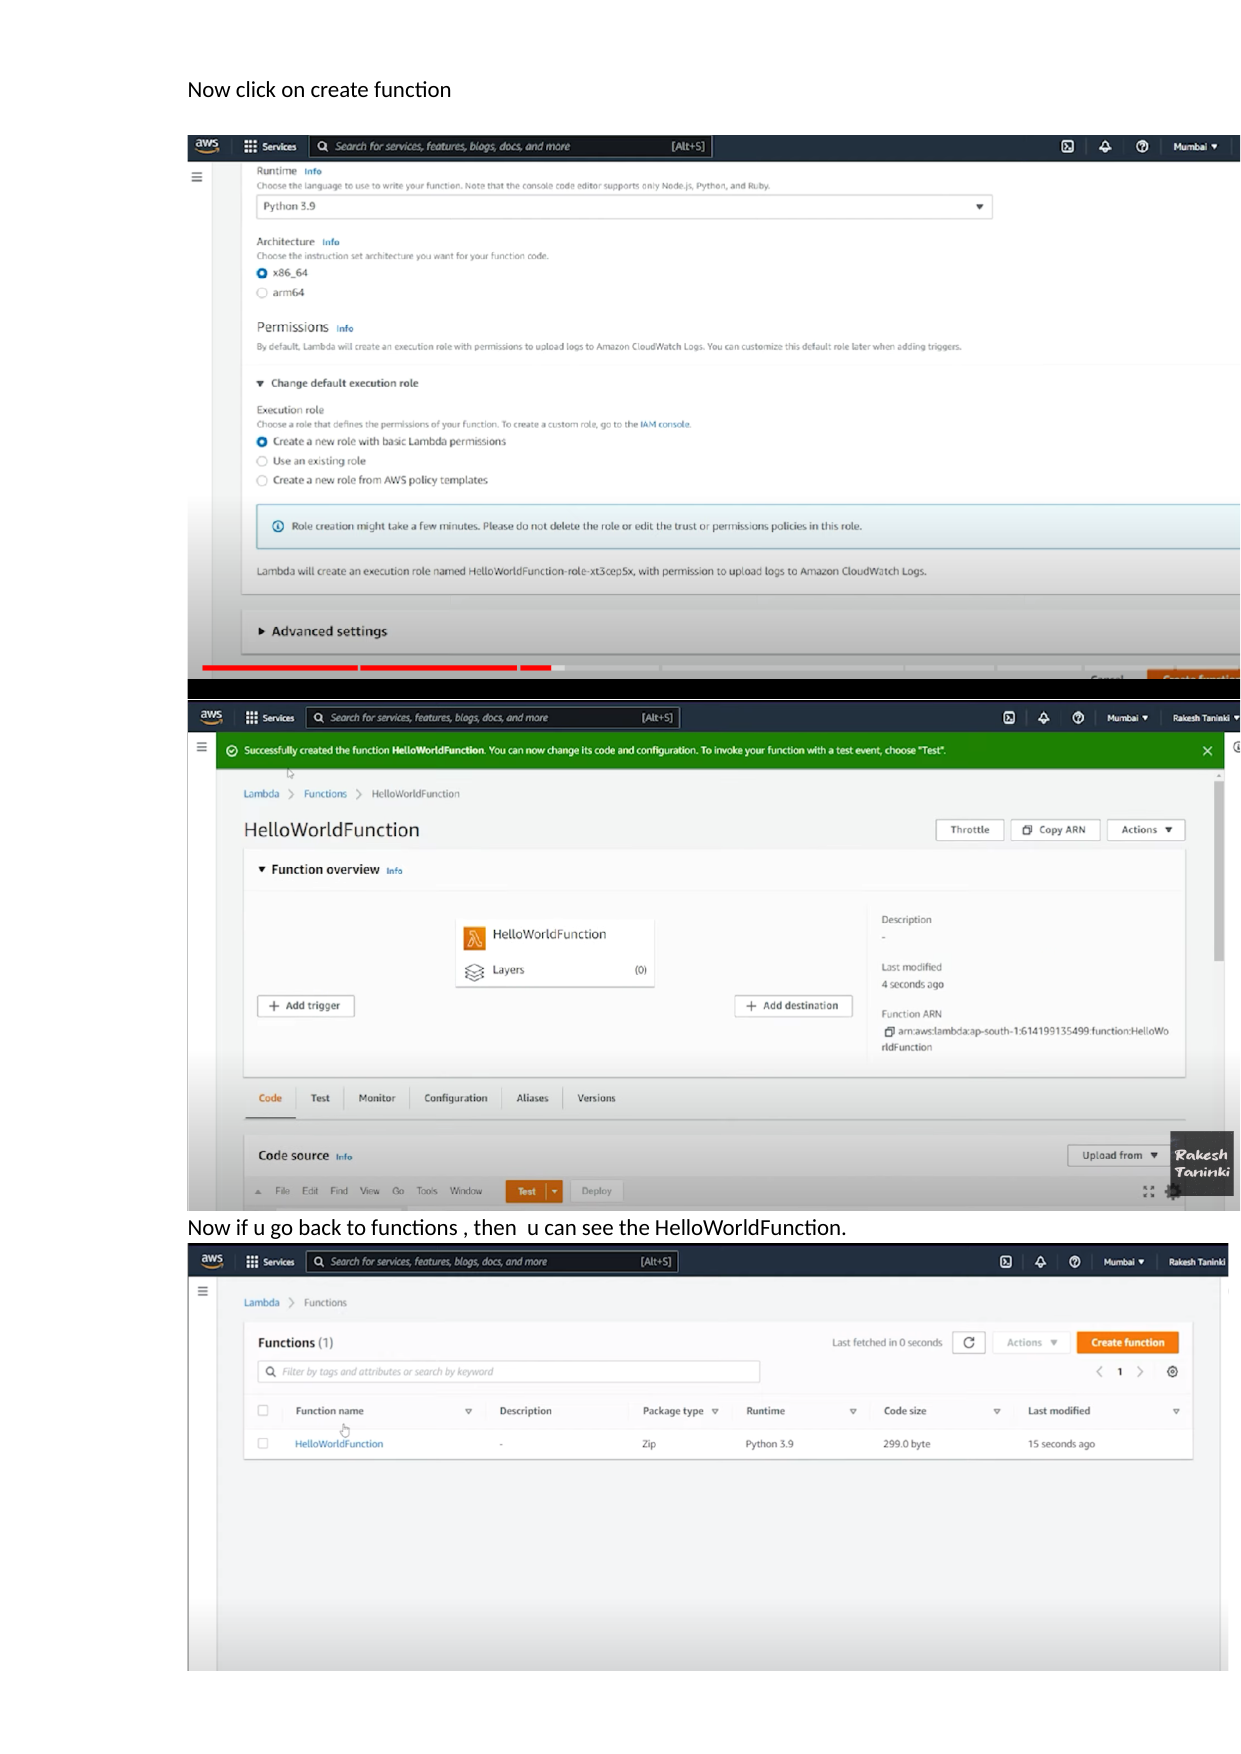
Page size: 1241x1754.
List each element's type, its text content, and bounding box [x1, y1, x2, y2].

list Now if u go back to functions , then u can see the HelloWorldFunction. [187, 1213, 1165, 1241]
list Now click on create function [187, 75, 1165, 103]
picture [187, 1243, 1229, 1671]
picture [187, 700, 1241, 1211]
picture [187, 135, 1241, 699]
